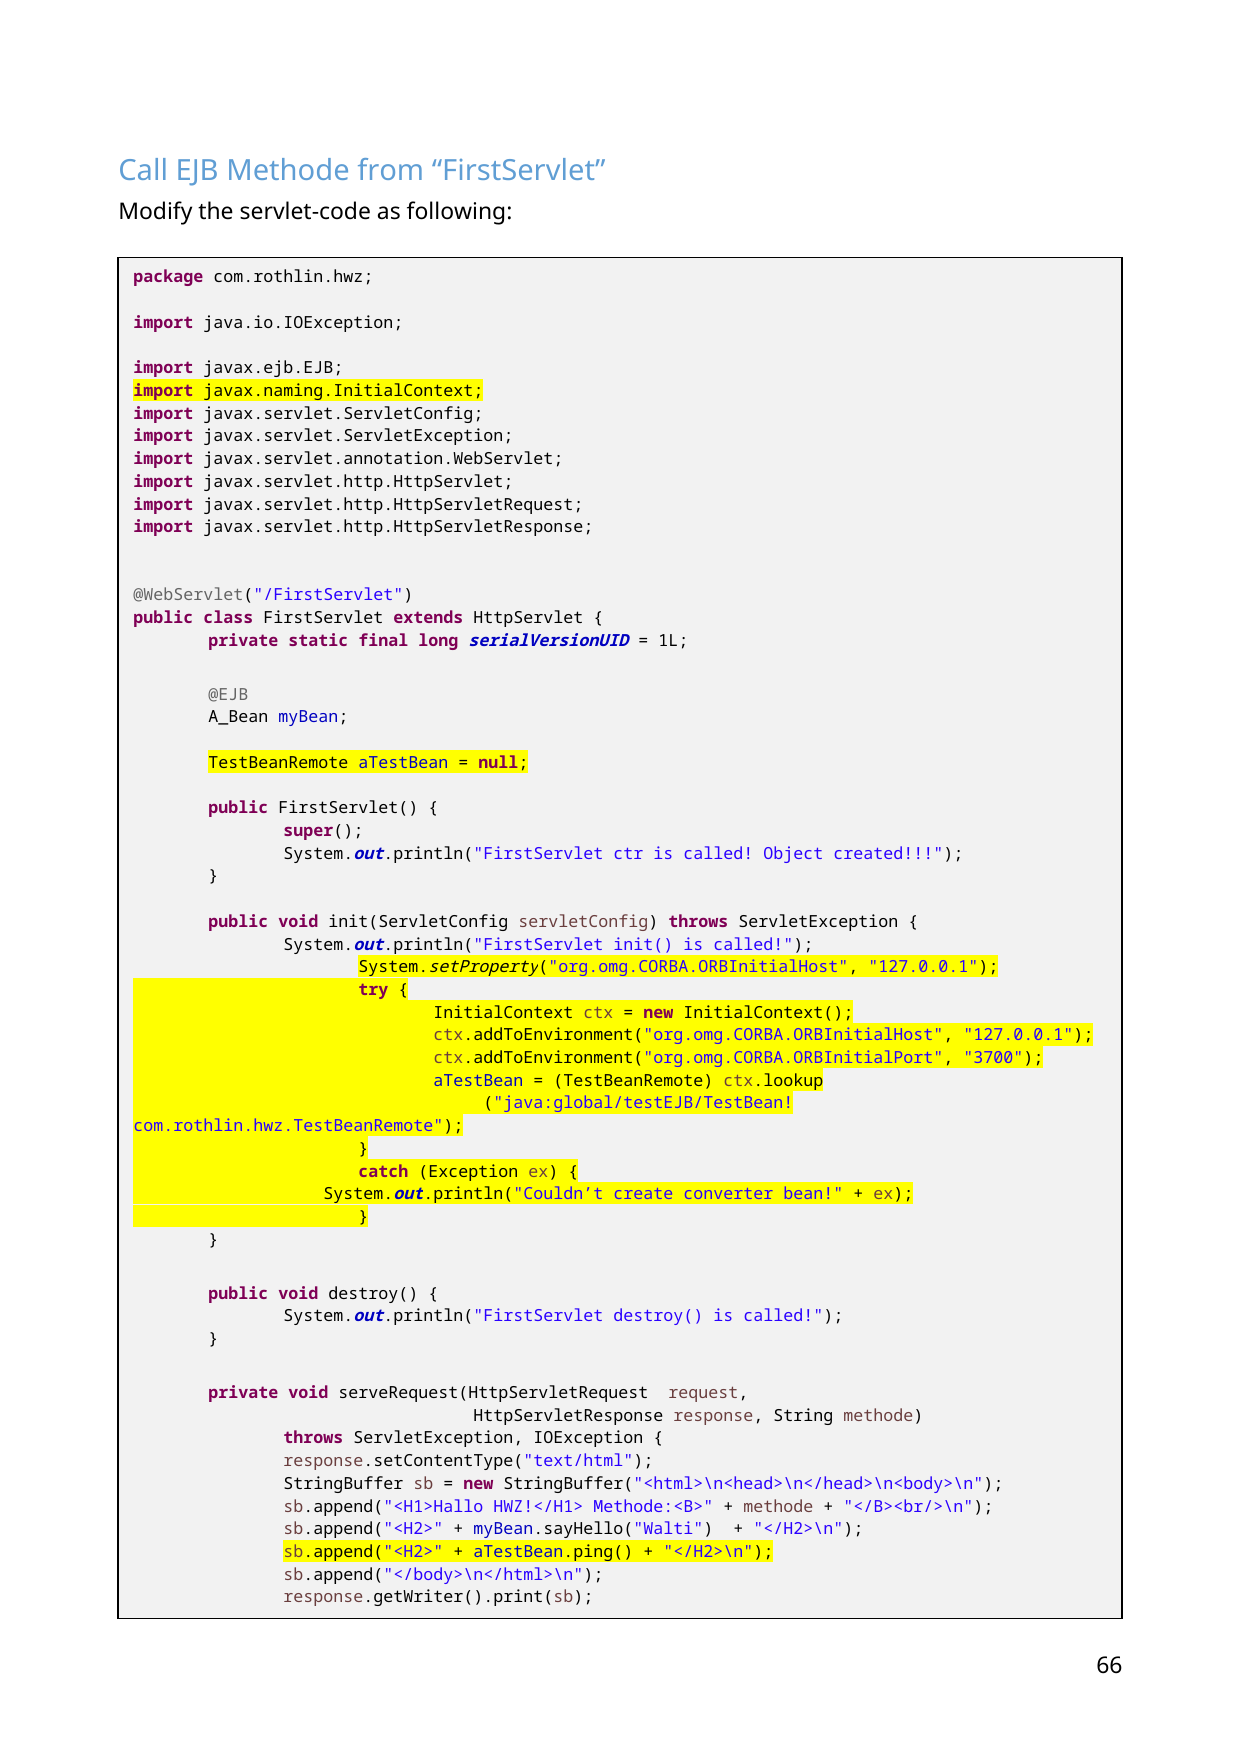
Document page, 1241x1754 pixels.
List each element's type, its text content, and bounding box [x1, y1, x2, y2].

text Call EJB Methode from “FirstServlet” [118, 149, 1122, 189]
text Modify the servlet-code as following: [118, 195, 1122, 226]
